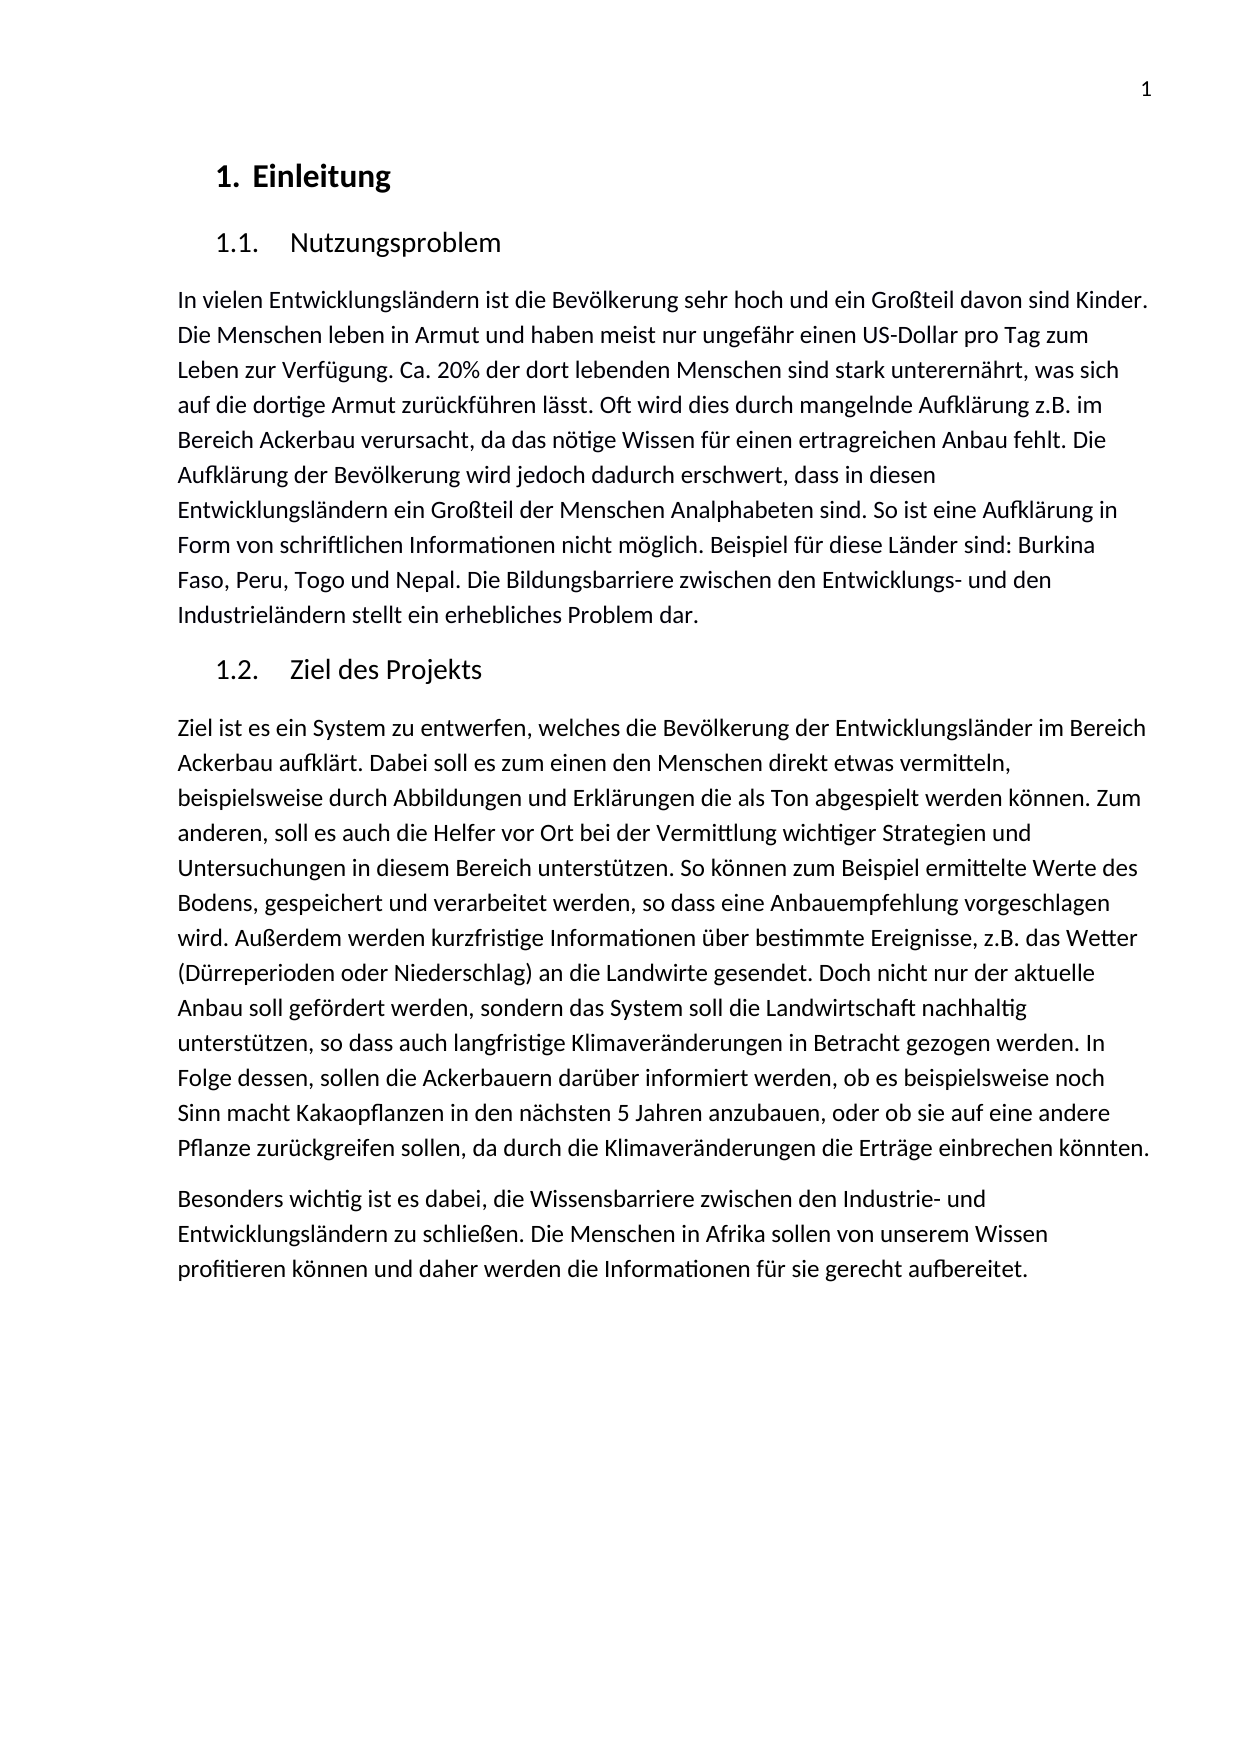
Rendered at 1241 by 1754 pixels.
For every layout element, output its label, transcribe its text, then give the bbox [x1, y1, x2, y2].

text Ziel ist es ein System zu entwerfen, welches die Bevölkerung der Entwicklungsländer im Bereich Ackerbau aufklärt. Dabei soll es zum einen den Menschen direkt etwas vermitteln, beispielsweise durch Abbildungen und Erklärungen die als Ton abgespielt werden können. Zum anderen, soll es auch die Helfer vor Ort bei der Vermittlung wichtiger Strategien und Untersuchungen in diesem Bereich unterstützen. So können zum Beispiel ermittelte Werte des Bodens, gespeichert und verarbeitet werden, so dass eine Anbauempfehlung vorgeschlagen wird. Außerdem werden kurzfristige Informationen über bestimmte Ereignisse, z.B. das Wetter (Dürreperioden oder Niederschlag) an die Landwirte gesendet. Doch nicht nur der aktuelle Anbau soll gefördert werden, sondern das System soll die Landwirtschaft nachhaltig unterstützen, so dass auch langfristige Klimaveränderungen in Betracht gezogen werden. In Folge dessen, sollen die Ackerbauern darüber informiert werden, ob es beispielsweise noch Sinn macht Kakaopflanzen in den nächsten 5 Jahren anzubauen, oder ob sie auf eine andere Pflanze zurückgreifen sollen, da durch die Klimaveränderungen die Erträge einbrechen könnten. [177, 712, 1152, 1162]
subtitle Ziel des Projekts [215, 651, 1152, 687]
text In vielen Entwicklungsländern ist die Bevölkerung sehr hoch und ein Großteil davon sind Kinder. Die Menschen leben in Armut und haben meist nur ungefähr einen US-Dollar pro Tag zum Leben zur Verfügung. Ca. 20% der dort lebenden Menschen sind stark unterernährt, was sich auf die dortige Armut zurückführen lässt. Oft wird dies durch mangelnde Aufklärung z.B. im Bereich Ackerbau verursacht, da das nötige Wissen für einen ertragreichen Anbau fehlt. Die Aufklärung der Bevölkerung wird jedoch dadurch erschwert, dass in diesen Entwicklungsländern ein Großteil der Menschen Analphabeten sind. So ist eine Aufklärung in Form von schriftlichen Informationen nicht möglich. Beispiel für diese Länder sind: Burkina Faso, Peru, Togo und Nepal. Die Bildungsbarriere zwischen den Entwicklungs- und den Industrieländern stellt ein erhebliches Problem dar. [177, 284, 1152, 630]
subtitle Einleitung [215, 155, 1152, 196]
subtitle Nutzungsproblem [215, 224, 1152, 259]
text Besonders wichtig ist es dabei, die Wissensbarriere zwischen den Industrie- und Entwicklungsländern zu schließen. Die Menschen in Afrika sollen von unserem Wissen profitieren können und daher werden die Informationen für sie gerecht aufbereitet. [177, 1183, 1152, 1284]
